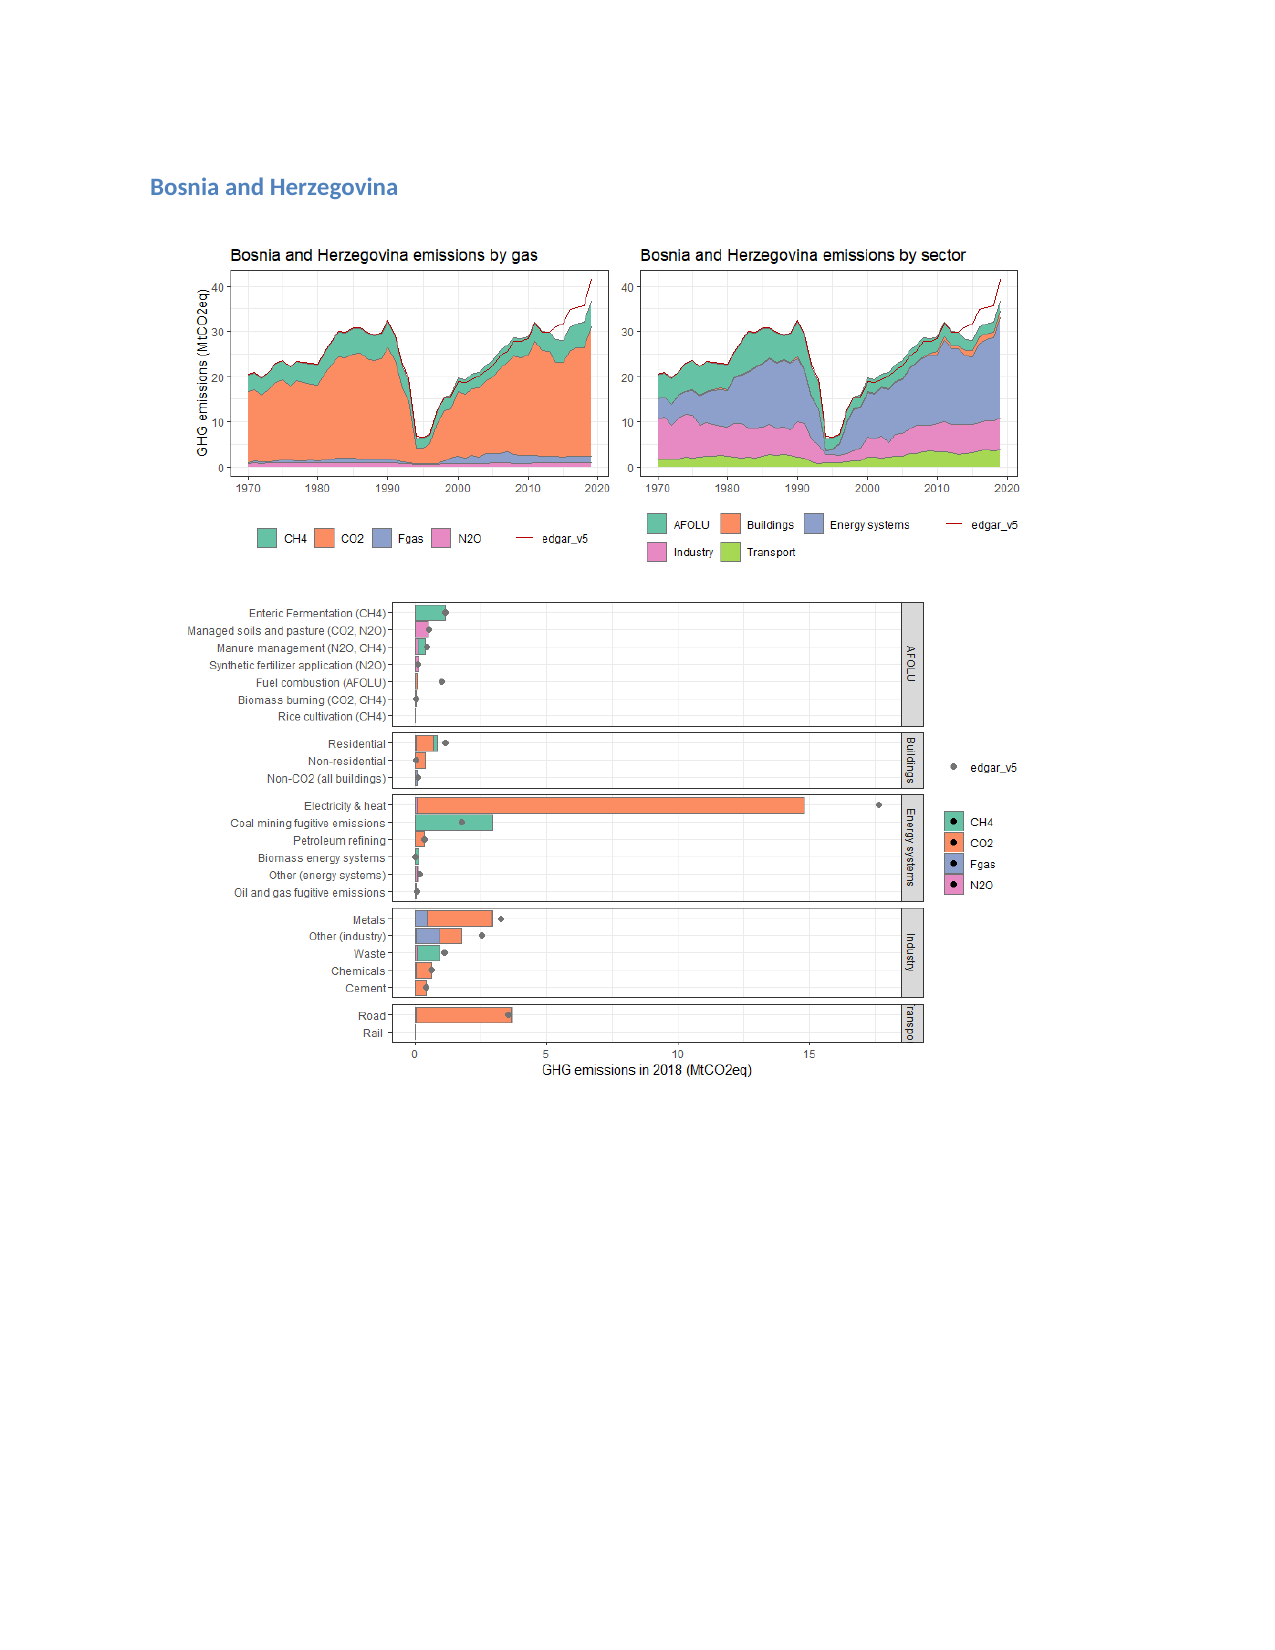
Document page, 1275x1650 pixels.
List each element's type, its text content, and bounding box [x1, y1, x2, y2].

subtitle Bosnia and Herzegovina [150, 171, 1125, 201]
picture [168, 220, 1044, 1096]
